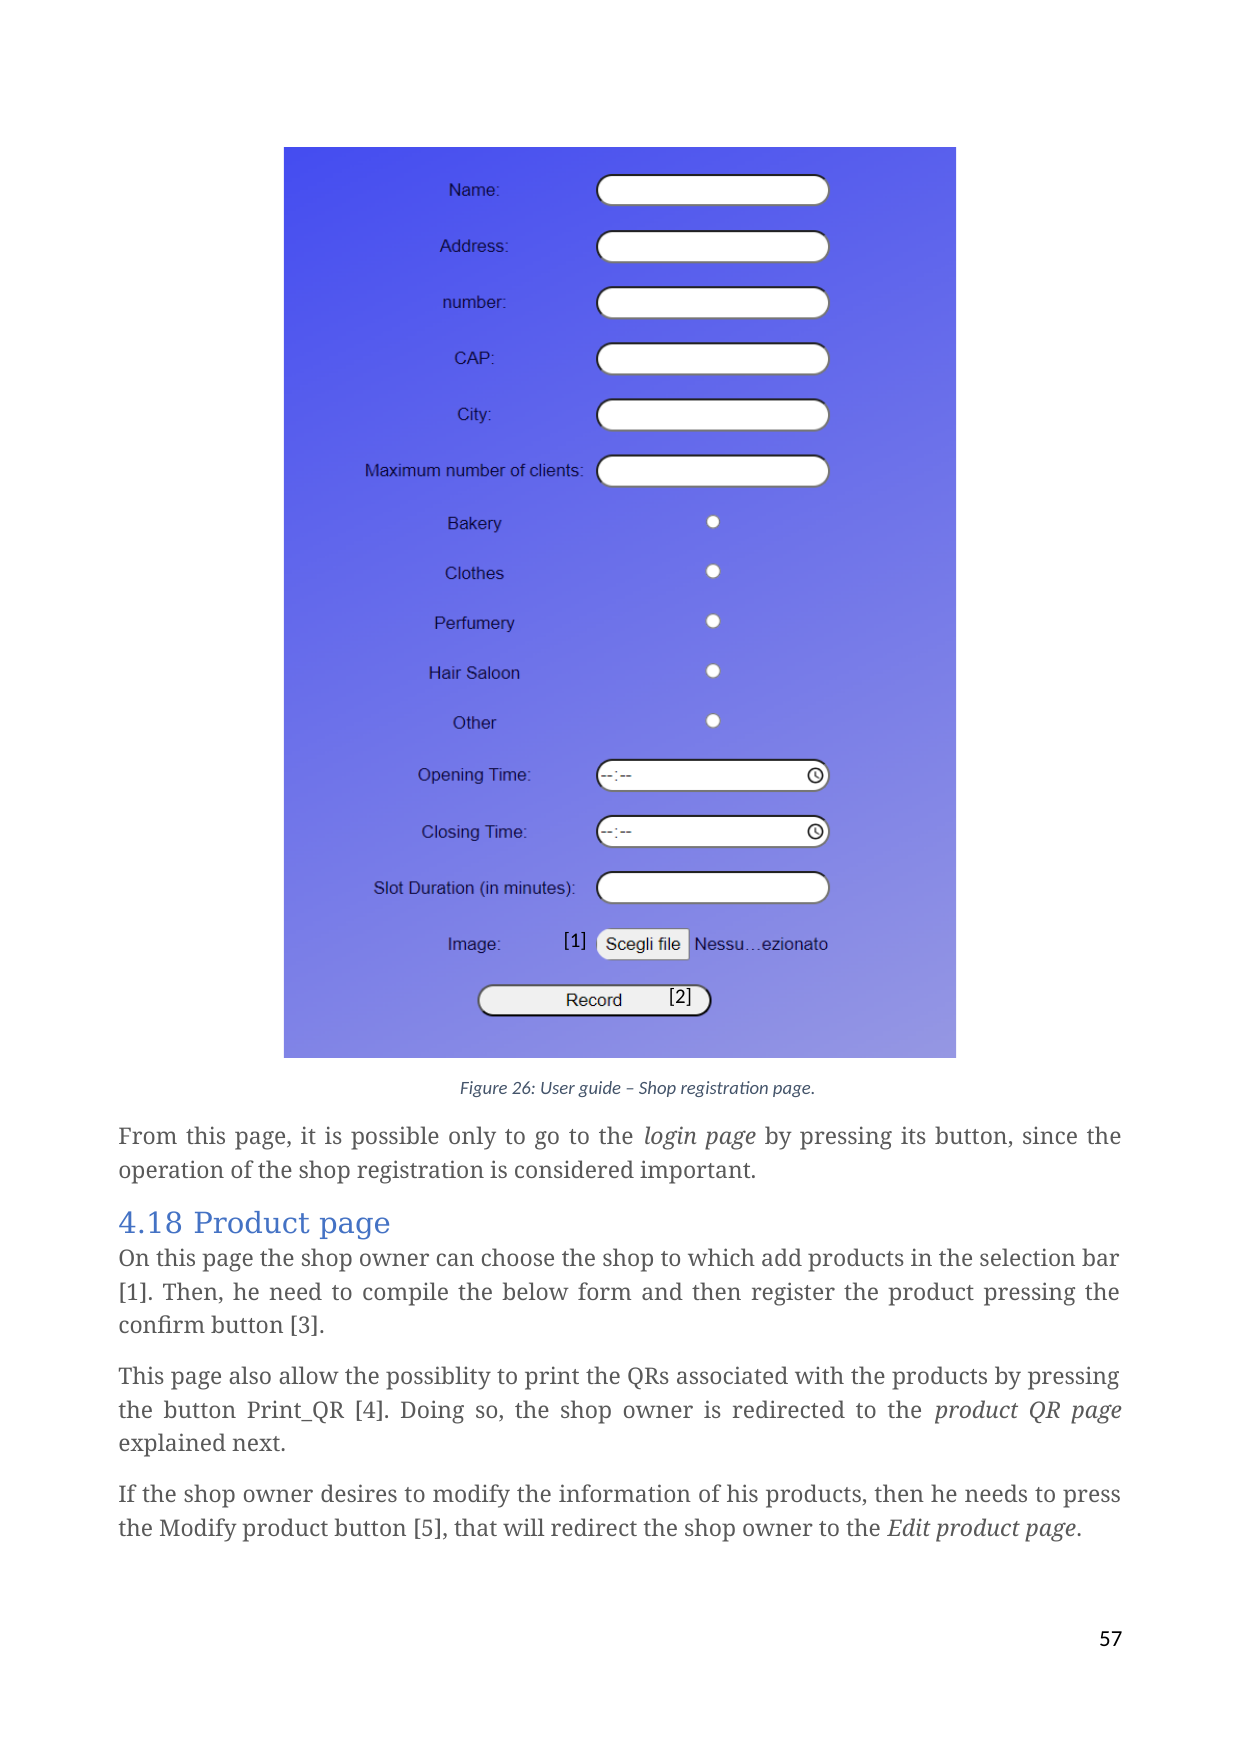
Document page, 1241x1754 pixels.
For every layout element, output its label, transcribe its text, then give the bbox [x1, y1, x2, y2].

text If the shop owner desires to modify the information of his products, then he needs to press the Modify product button [5], that will redirect the shop owner to the Edit product page. [118, 1478, 1122, 1543]
subtitle Product page [118, 1204, 1122, 1239]
picture [283, 147, 957, 1058]
text This page also allow the possiblity to print the QRs associated with the products by pressing the button Print_QR [4]. Doing so, the shop owner is redirected to the product QR page explained next. [118, 1360, 1122, 1459]
text Figure 26: User guide – Shop registration page. [156, 1076, 1122, 1099]
text From this page, it is possible only to go to the login page by pressing its button, since the operation of the shop registration is considered important. [118, 1120, 1122, 1185]
text On this page the shop owner can choose the shop to which add products in the selection bar [1]. Then, he need to compile the below form and then register the product pressing the confirm button [3]. [118, 1242, 1122, 1341]
